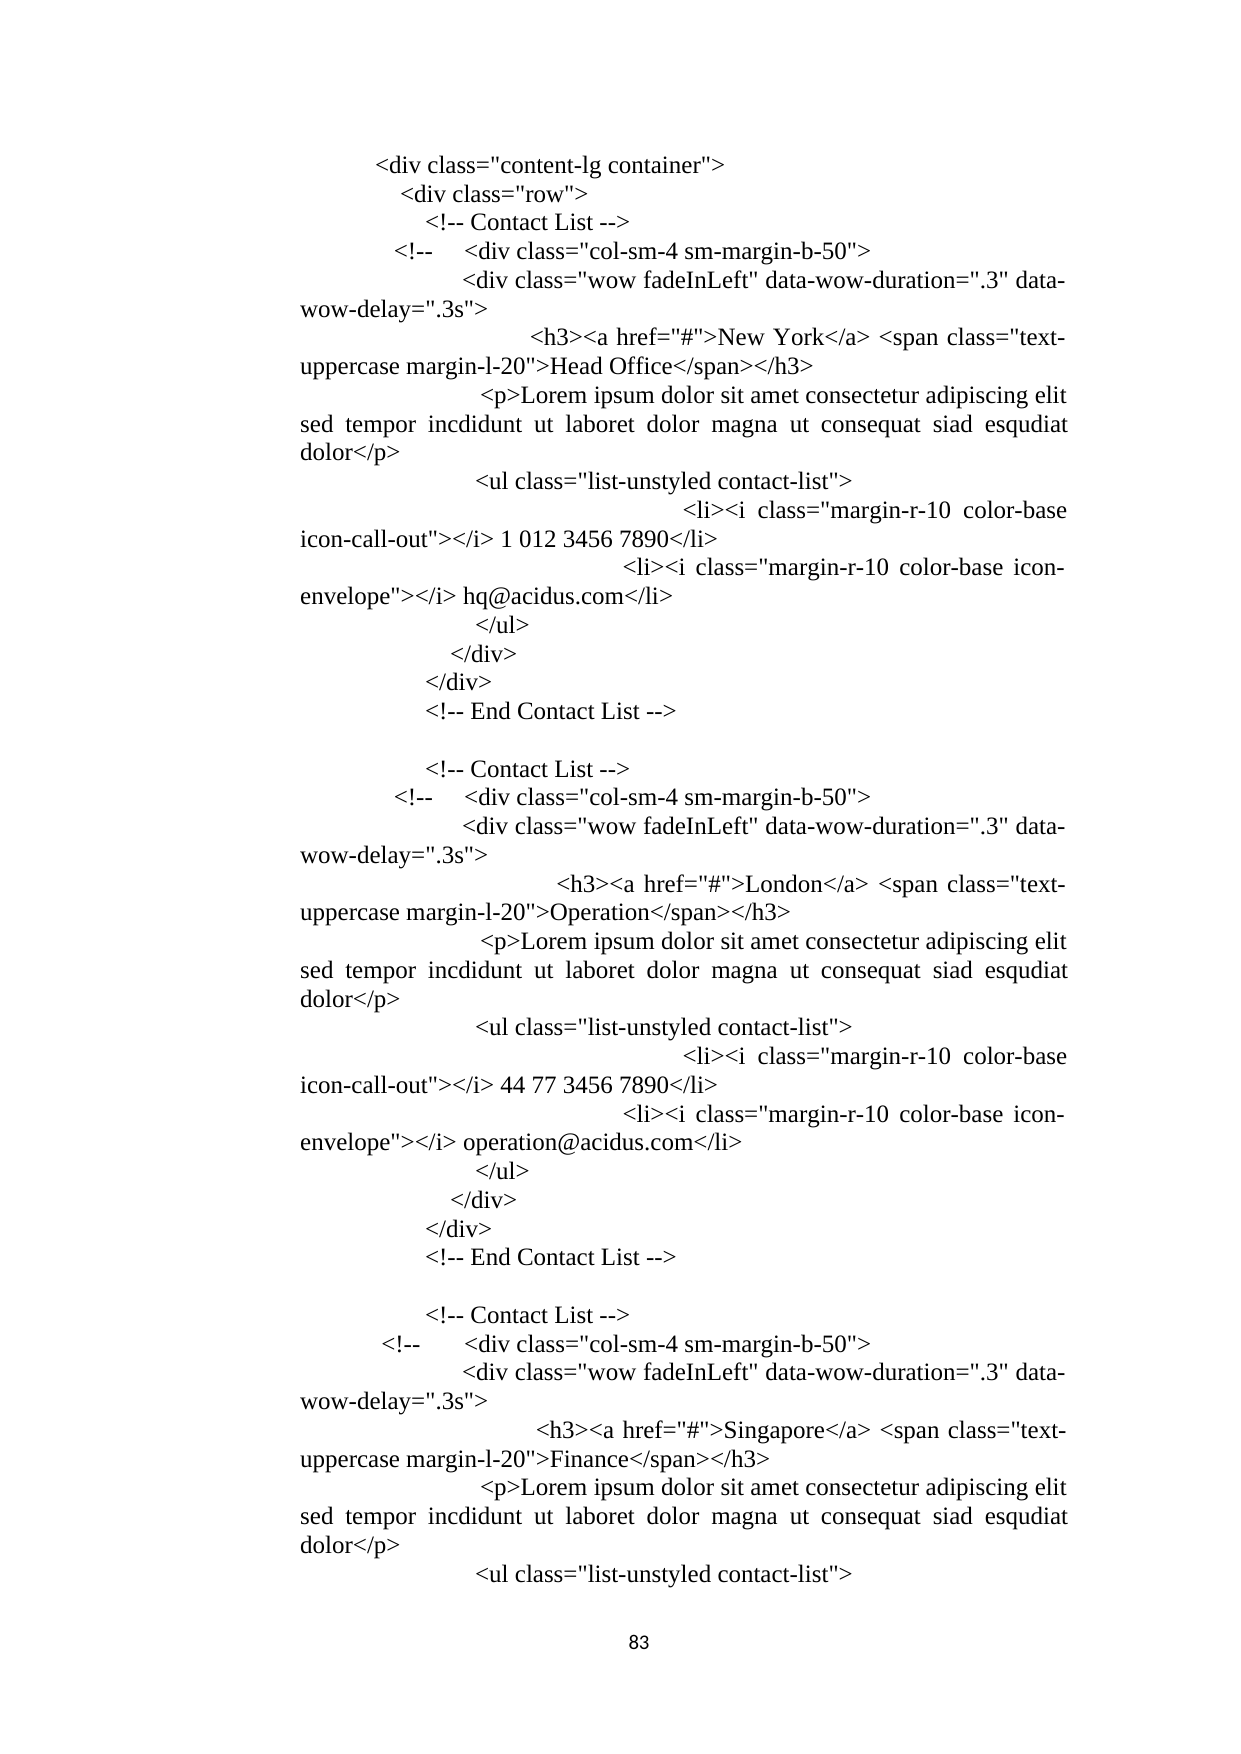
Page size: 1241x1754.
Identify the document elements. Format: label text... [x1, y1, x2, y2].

text <div class="row"> [300, 179, 1069, 207]
text <div class="wow fadeInLeft" data-wow-duration=".3" data-wow-delay=".3s"> [300, 811, 1069, 869]
text </ul> [300, 1156, 1069, 1185]
text <!-- Contact List --> [300, 754, 1069, 782]
text </ul> [300, 610, 1069, 639]
text <!-- <div class="col-sm-4 sm-margin-b-50"> [300, 1329, 1069, 1357]
text <ul class="list-unstyled contact-list"> [300, 1012, 1069, 1041]
text <!-- Contact List --> [300, 1300, 1069, 1329]
text <!-- End Contact List --> [300, 696, 1069, 725]
text <ul class="list-unstyled contact-list"> [300, 466, 1069, 495]
text <!-- <div class="col-sm-4 sm-margin-b-50"> [300, 236, 1069, 265]
text <li><i class="margin-r-10 color-base icon-envelope"></i> hq@acidus.com</li> [300, 552, 1069, 610]
text <li><i class="margin-r-10 color-base icon-call-out"></i> 1 012 3456 7890</li> [300, 495, 1069, 552]
text </div> [300, 1185, 1069, 1214]
text </div> [300, 667, 1069, 696]
text </div> [300, 1214, 1069, 1242]
text <p>Lorem ipsum dolor sit amet consectetur adipiscing elit sed tempor incdidunt ut laboret dolor magna ut consequat siad esqudiat dolor</p> [300, 380, 1069, 466]
text <div class="wow fadeInLeft" data-wow-duration=".3" data-wow-delay=".3s"> [300, 1357, 1069, 1415]
text <p>Lorem ipsum dolor sit amet consectetur adipiscing elit sed tempor incdidunt ut laboret dolor magna ut consequat siad esqudiat dolor</p> [300, 1472, 1069, 1559]
text <!-- <div class="col-sm-4 sm-margin-b-50"> [300, 782, 1069, 811]
text <div class="wow fadeInLeft" data-wow-duration=".3" data-wow-delay=".3s"> [300, 265, 1069, 322]
text <!-- End Contact List --> [300, 1242, 1069, 1271]
text </div> [300, 639, 1069, 667]
text <p>Lorem ipsum dolor sit amet consectetur adipiscing elit sed tempor incdidunt ut laboret dolor magna ut consequat siad esqudiat dolor</p> [300, 926, 1069, 1012]
text <h3><a href="#">New York</a> <span class="text-uppercase margin-l-20">Head Office</span></h3> [300, 322, 1069, 380]
text <li><i class="margin-r-10 color-base icon-envelope"></i> operation@acidus.com</li> [300, 1099, 1069, 1156]
text <div class="content-lg container"> [300, 150, 1069, 179]
text <h3><a href="#">London</a> <span class="text-uppercase margin-l-20">Operation</span></h3> [300, 869, 1069, 926]
text <!-- Contact List --> [300, 207, 1069, 236]
text <ul class="list-unstyled contact-list"> [300, 1559, 1069, 1587]
text <li><i class="margin-r-10 color-base icon-call-out"></i> 44 77 3456 7890</li> [300, 1041, 1069, 1099]
text <h3><a href="#">Singapore</a> <span class="text-uppercase margin-l-20">Finance</span></h3> [300, 1415, 1069, 1472]
